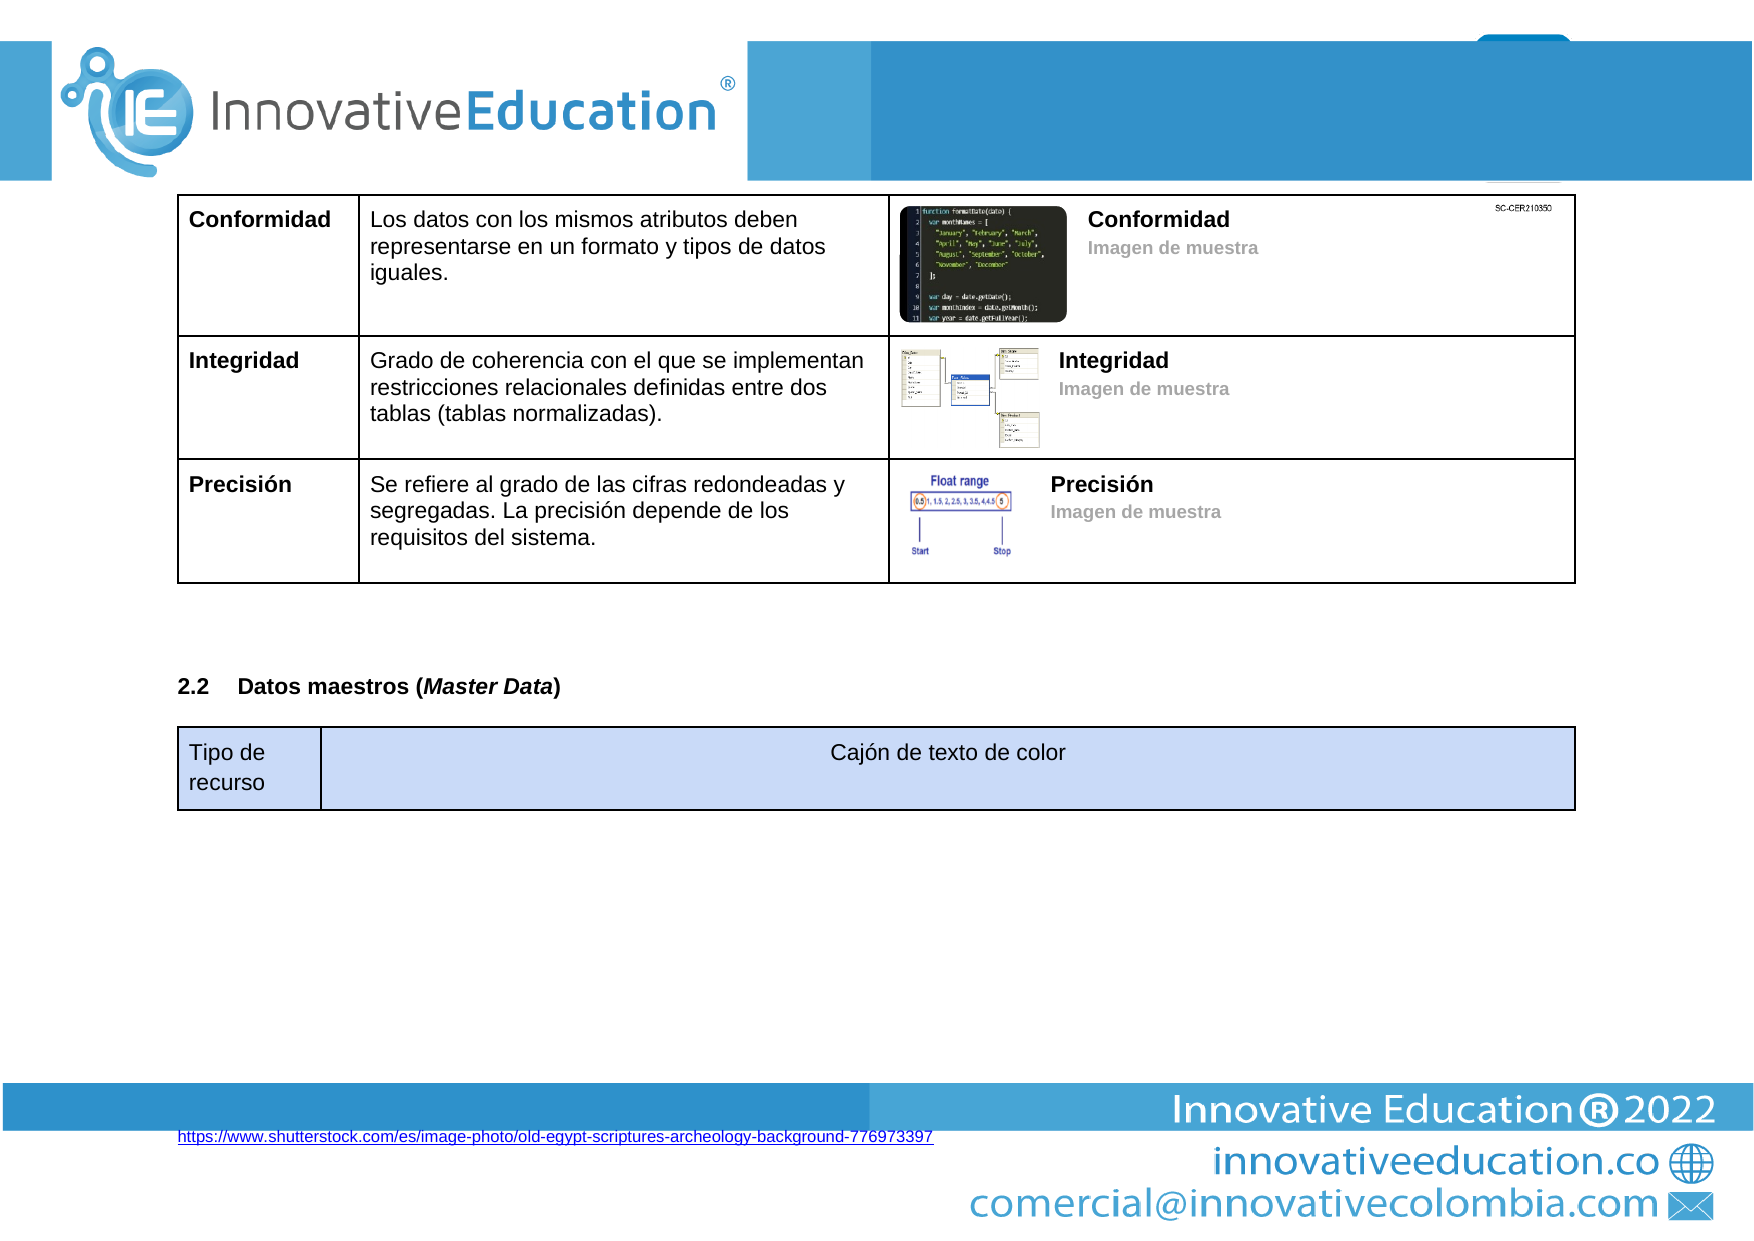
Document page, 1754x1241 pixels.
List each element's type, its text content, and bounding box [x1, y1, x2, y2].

table_header Cajón de texto de color [322, 728, 1574, 809]
table_cell Los datos con los mismos atributos deben representarse en un formato y tipos de datos iguales. [360, 196, 888, 335]
table_header Tipo de recurso [179, 728, 320, 809]
picture [2, 1081, 1754, 1227]
picture [900, 207, 1066, 322]
table_cell Precisión [179, 460, 358, 582]
table_cell Precisión Imagen de muestra [890, 460, 1574, 582]
picture [899, 470, 1032, 571]
picture [899, 347, 1040, 448]
table_cell Se refiere al grado de las cifras redondeadas y segregadas. La precisión depende de los requisitos del sistema. [360, 460, 888, 582]
table_cell Integridad [179, 337, 358, 458]
table_cell Conformidad Imagen de muestra [890, 196, 1574, 335]
table_cell Conformidad [179, 196, 358, 335]
picture [0, 28, 1752, 194]
subtitle Datos maestros (Master Data) [177, 673, 1577, 700]
table_cell Grado de coherencia con el que se implementan restricciones relacionales definidas entre dos tablas (tablas normalizadas). [360, 337, 888, 458]
table_cell Integridad Imagen de muestra [890, 337, 1574, 458]
